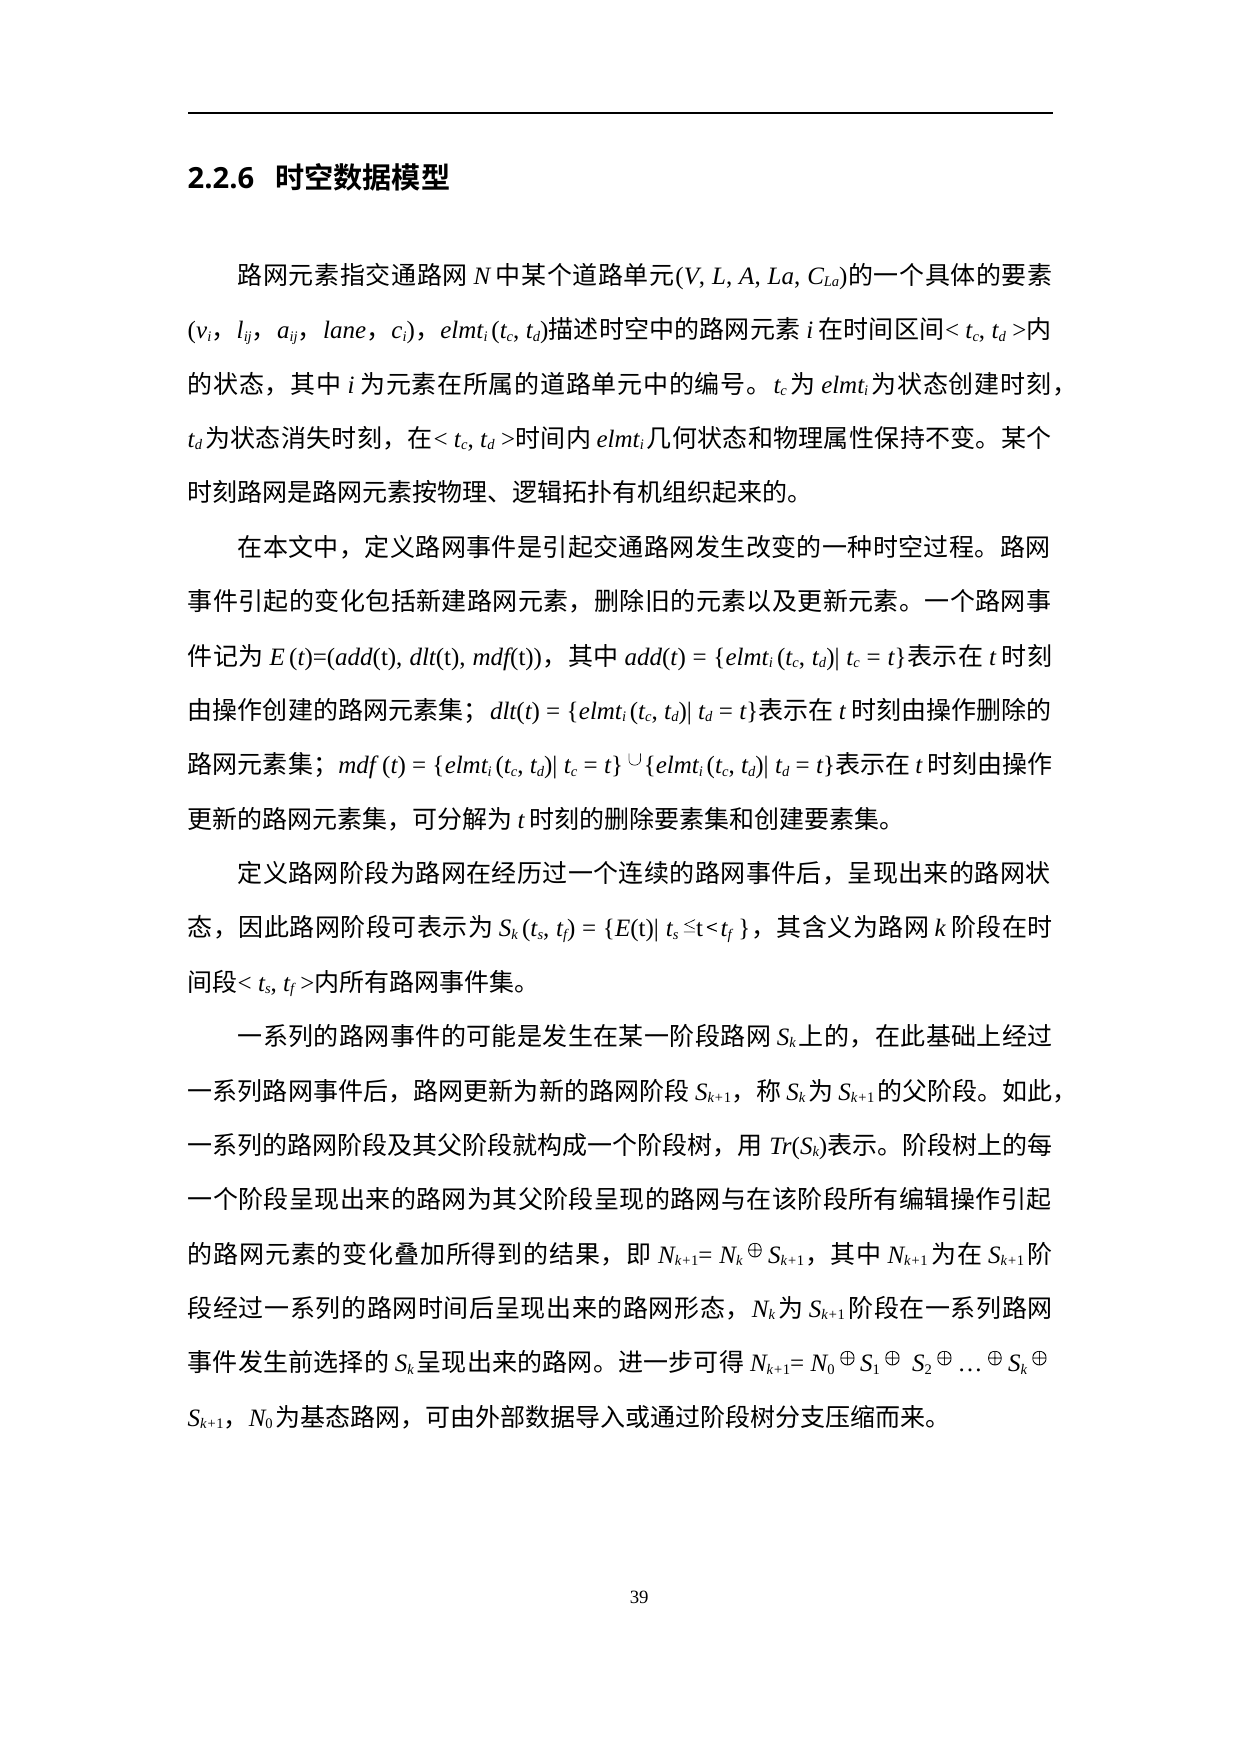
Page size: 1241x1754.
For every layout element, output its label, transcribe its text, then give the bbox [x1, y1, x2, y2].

text 时空数据模型 [187, 155, 1053, 197]
text 在本文中，定义路网事件是引起交通路网发生改变的一种时空过程。路网事件引起的变化包括新建路网元素，删除旧的元素以及更新元素。一个路网事件记为E (t)=(add(t), dlt(t), mdf(t))，其中add(t) = {elmti (tc, td)| tc = t}表示在t时刻由操作创建的路网元素集；dlt(t) = {elmti (tc, td)| td = t}表示在t时刻由操作删除的路网元素集；mdf (t) = {elmti (tc, td)| tc = t}{elmti (tc, td)| td = t}表示在t时刻由操作更新的路网元素集，可分解为t时刻的删除要素集和创建要素集。 [187, 527, 1053, 835]
text 定义路网阶段为路网在经历过一个连续的路网事件后，呈现出来的路网状态，因此路网阶段可表示为Sk (ts, tf) = {E(t)| tsttf }，其含义为路网k阶段在时间段< ts, tf >内所有路网事件集。 [187, 853, 1053, 998]
text 一系列的路网事件的可能是发生在某一阶段路网Sk上的，在此基础上经过一系列路网事件后，路网更新为新的路网阶段Sk+1，称Sk为Sk+1的父阶段。如此，一系列的路网阶段及其父阶段就构成一个阶段树，用Tr(Sk)表示。阶段树上的每一个阶段呈现出来的路网为其父阶段呈现的路网与在该阶段所有编辑操作引起的路网元素的变化叠加所得到的结果，即Nk+1= NkSk+1，其中Nk+1为在Sk+1阶段经过一系列的路网时间后呈现出来的路网形态，Nk为Sk+1阶段在一系列路网事件发生前选择的Sk呈现出来的路网。进一步可得Nk+1= N0S1 S2…SkSk+1，N0为基态路网，可由外部数据导入或通过阶段树分支压缩而来。 [187, 1017, 1053, 1433]
text 路网元素指交通路网N中某个道路单元(V, L, A, La, CLa)的一个具体的要素(vi，lij，aij，lane，ci)，elmti (tc, td)描述时空中的路网元素i在时间区间< tc, td >内的状态，其中i为元素在所属的道路单元中的编号。tc为elmti为状态创建时刻，td为状态消失时刻，在< tc, td >时间内elmti几何状态和物理属性保持不变。某个时刻路网是路网元素按物理、逻辑拓扑有机组织起来的。 [187, 255, 1053, 509]
